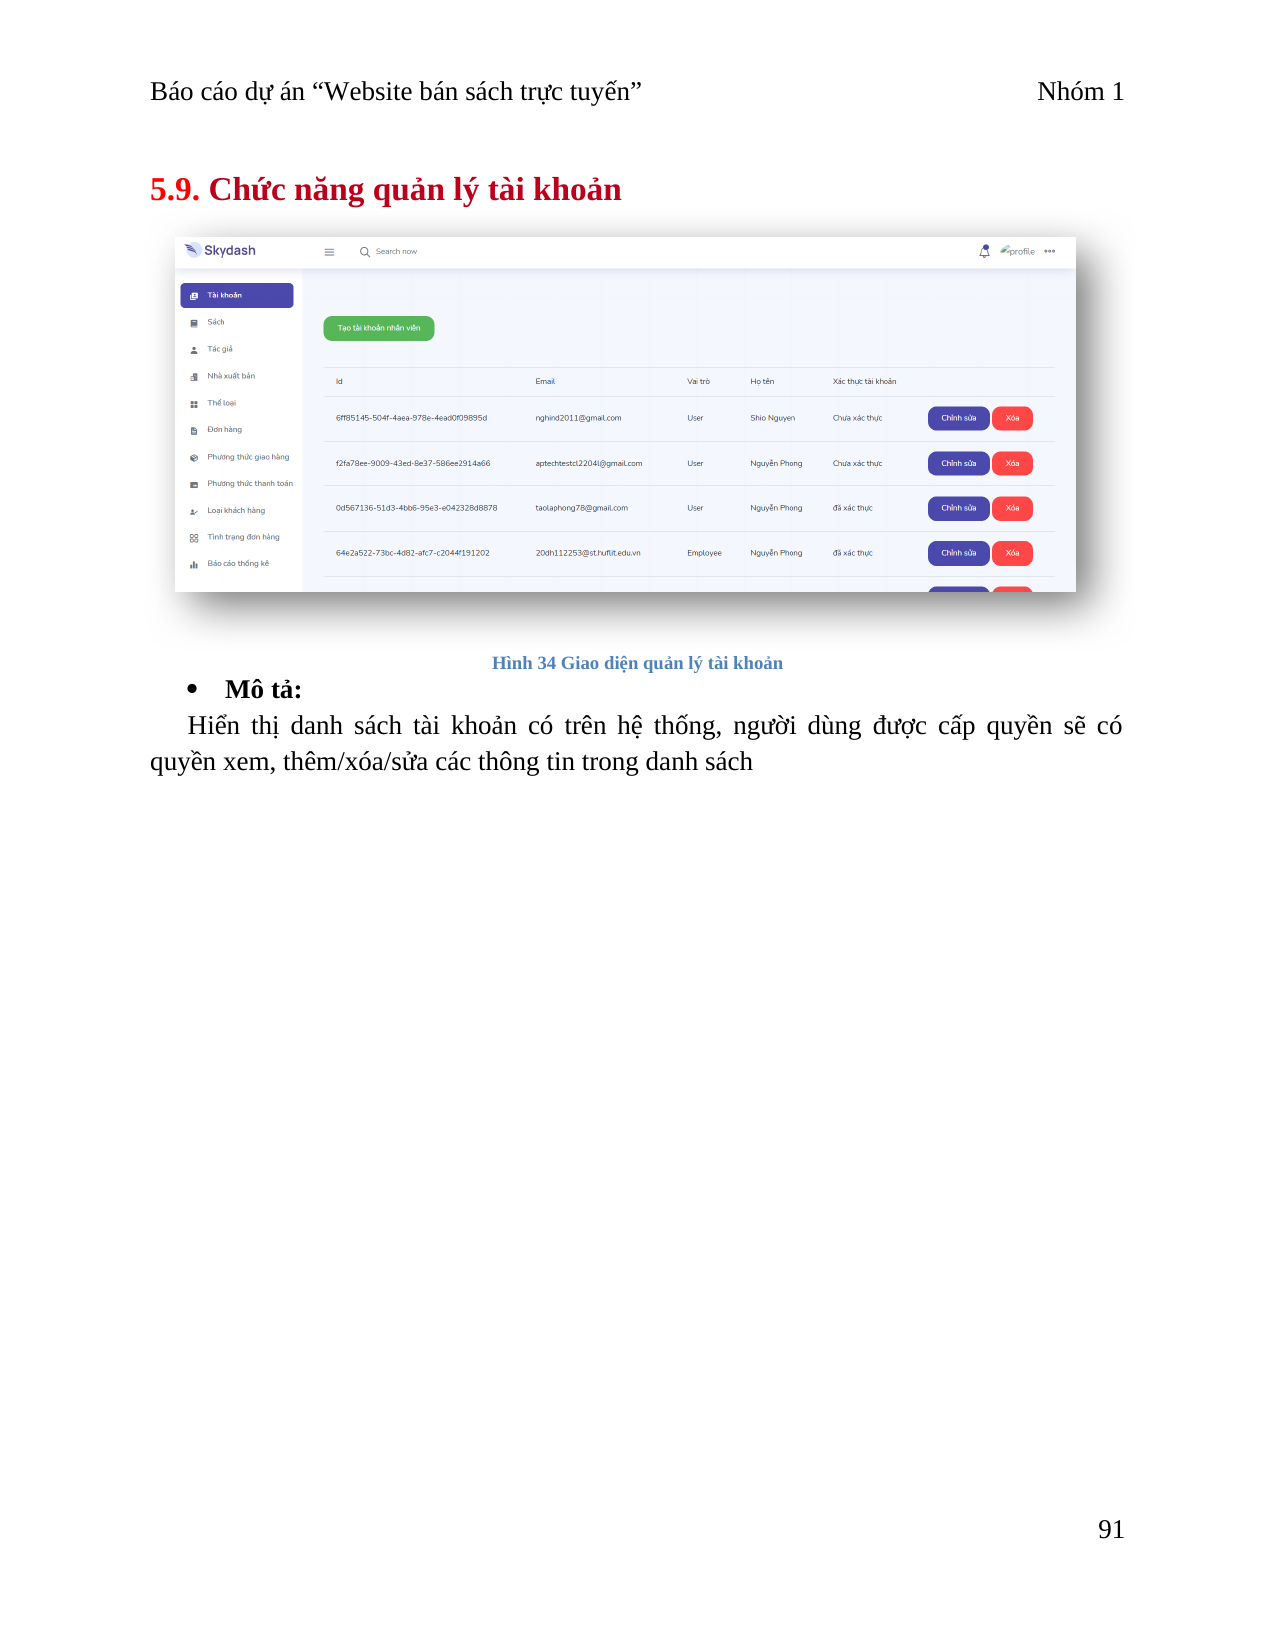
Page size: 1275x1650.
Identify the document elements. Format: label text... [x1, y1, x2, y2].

picture [175, 237, 1076, 592]
list Mô tả: [187, 673, 1125, 705]
text Hiển thị danh sách tài khoản có trên hệ thống, người dùng được cấp quyền sẽ có quyền xem, thêm/xóa/sửa các thông tin trong danh sách [150, 709, 1125, 776]
subtitle Chức năng quản lý tài khoản [150, 169, 1125, 207]
